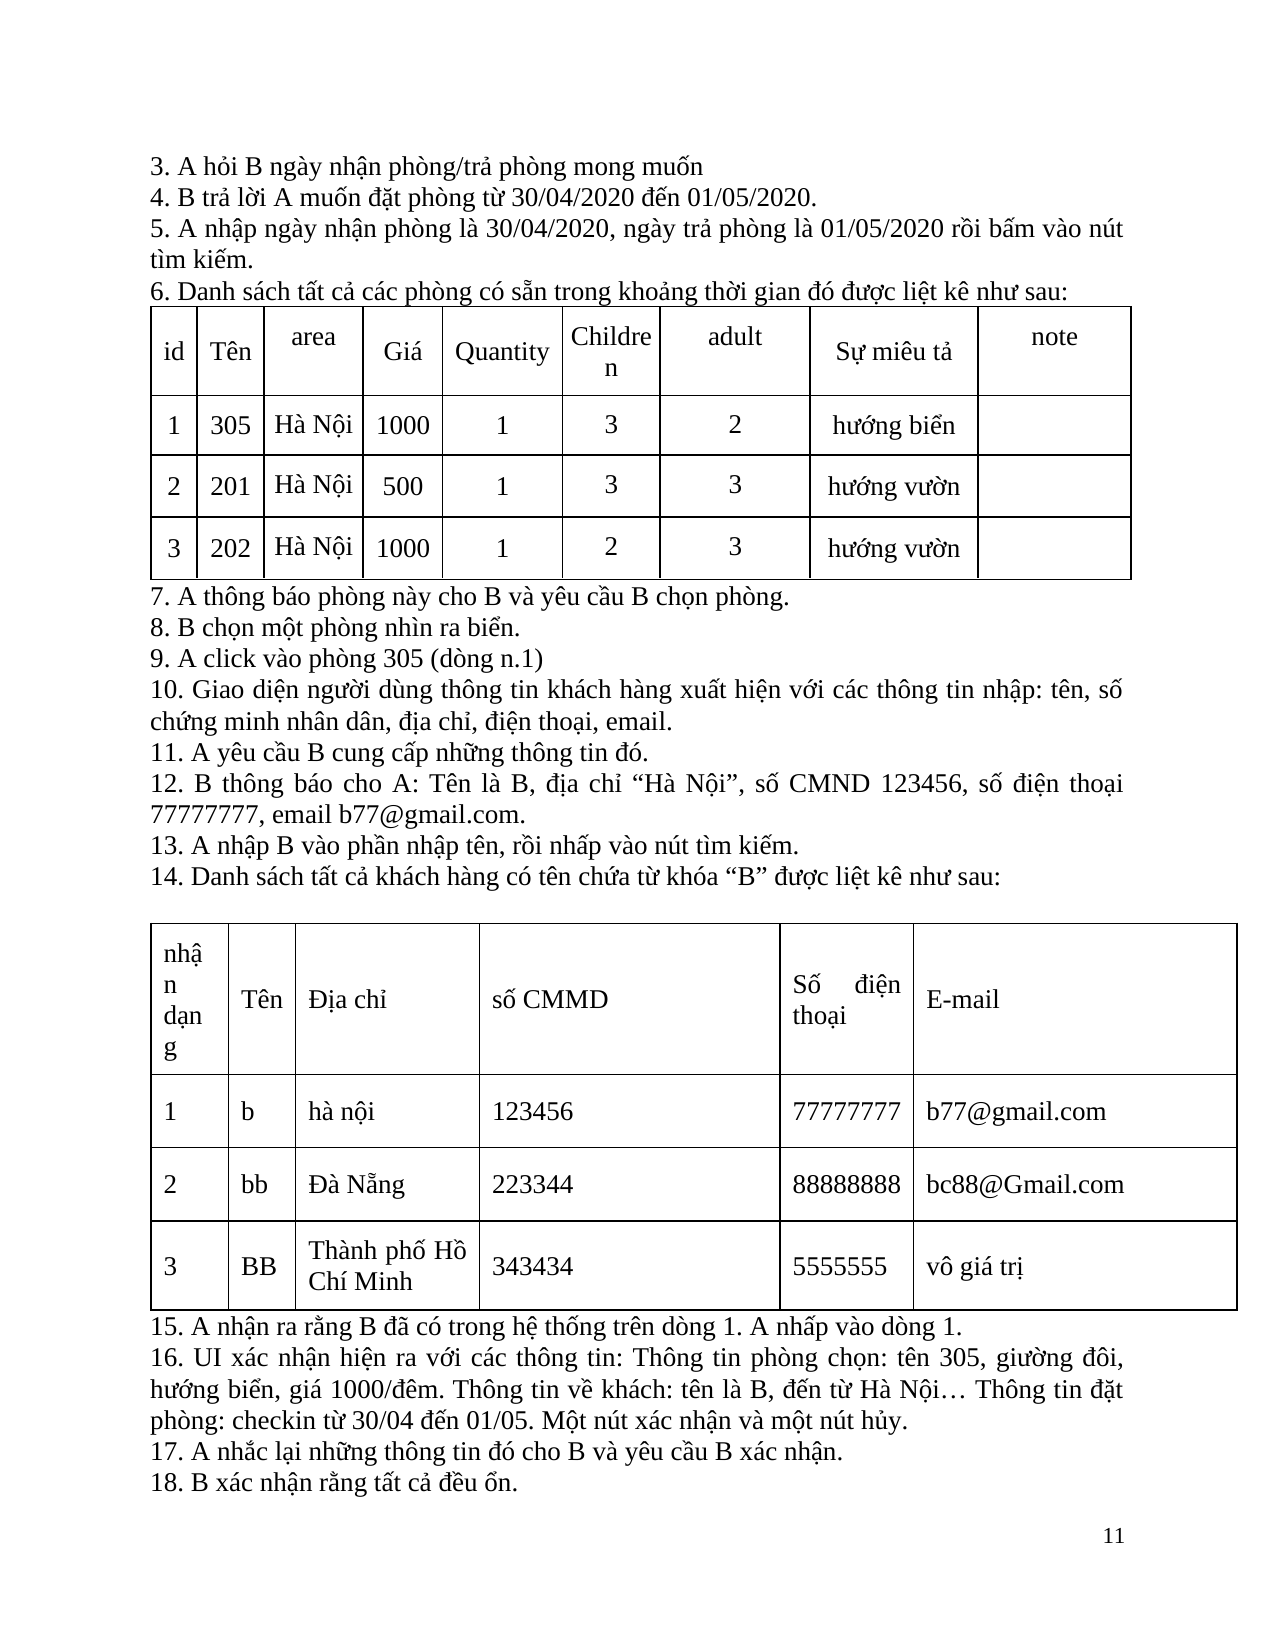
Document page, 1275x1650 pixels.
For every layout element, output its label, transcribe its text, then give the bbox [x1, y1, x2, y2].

table_header area [265, 307, 362, 394]
text 8. B chọn một phòng nhìn ra biển. [150, 611, 1125, 642]
table_header Giá [364, 307, 442, 394]
table_cell 305 [198, 396, 263, 454]
table_cell hướng vườn [811, 456, 977, 516]
table_header note [979, 307, 1130, 394]
text 3. A hỏi B ngày nhận phòng/trả phòng mong muốn [150, 150, 1125, 181]
table_cell 202 [198, 518, 263, 578]
table_header Children [563, 307, 659, 394]
table_cell [979, 518, 1130, 578]
table_cell 3 [563, 396, 659, 454]
table_header Tên [229, 924, 295, 1074]
table_cell 1 [152, 1075, 228, 1147]
table_cell hướng vườn [811, 518, 977, 578]
table_cell b [229, 1075, 295, 1147]
table_cell Hà Nội [265, 456, 362, 516]
table_cell [979, 396, 1130, 454]
table_cell hướng biển [811, 396, 977, 454]
table_cell 500 [364, 456, 442, 516]
table_header Số điện thoại [781, 924, 913, 1074]
table_cell 223344 [480, 1148, 779, 1220]
text 13. A nhập B vào phần nhập tên, rồi nhấp vào nút tìm kiếm. [150, 829, 1125, 860]
table_cell 2 [152, 456, 196, 516]
table_header Quantity [443, 307, 562, 394]
text 9. A click vào phòng 305 (dòng n.1) [150, 642, 1125, 673]
table_header Địa chỉ [296, 924, 479, 1074]
text 10. Giao diện người dùng thông tin khách hàng xuất hiện với các thông tin nhập: tên, số chứng minh nhân dân, địa chỉ, điện thoại, email. [150, 673, 1125, 736]
table_header Tên [198, 307, 263, 394]
table_cell 88888888 [781, 1148, 913, 1220]
table_cell vô giá trị [914, 1222, 1236, 1309]
table_cell 3 [152, 1222, 228, 1309]
table_cell 3 [152, 518, 196, 578]
table_cell bc88@Gmail.com [914, 1148, 1236, 1220]
table_cell Thành phố Hồ Chí Minh [296, 1222, 479, 1309]
text 7. A thông báo phòng này cho B và yêu cầu B chọn phòng. [150, 580, 1125, 611]
table_cell 343434 [480, 1222, 779, 1309]
table_cell Hà Nội [265, 396, 362, 454]
table_cell 2 [661, 396, 809, 454]
text 14. Danh sách tất cả khách hàng có tên chứa từ khóa “B” được liệt kê như sau: [150, 860, 1125, 891]
table_cell Hà Nội [265, 518, 362, 578]
text 5. A nhập ngày nhận phòng là 30/04/2020, ngày trả phòng là 01/05/2020 rồi bấm vào nút tìm kiếm. [150, 212, 1125, 274]
table_cell 2 [563, 518, 659, 578]
table_cell 2 [152, 1148, 228, 1220]
table_header E-mail [914, 924, 1236, 1074]
table_cell 3 [661, 518, 809, 578]
table_cell 5555555 [781, 1222, 913, 1309]
table_cell 1000 [364, 396, 442, 454]
table_header adult [661, 307, 809, 394]
text 17. A nhắc lại những thông tin đó cho B và yêu cầu B xác nhận. [150, 1435, 1125, 1466]
table_cell hà nội [296, 1075, 479, 1147]
text 11. A yêu cầu B cung cấp những thông tin đó. [150, 736, 1125, 767]
table_cell 3 [563, 456, 659, 516]
table_cell Đà Nẵng [296, 1148, 479, 1220]
table_cell BB [229, 1222, 295, 1309]
table_cell [979, 456, 1130, 516]
table_cell 1 [152, 396, 196, 454]
table_cell 77777777 [781, 1075, 913, 1147]
text 12. B thông báo cho A: Tên là B, địa chỉ “Hà Nội”, số CMND 123456, số điện thoại 77777777, email b77@gmail.com. [150, 767, 1125, 829]
text 18. B xác nhận rằng tất cả đều ổn. [150, 1466, 1125, 1497]
text 6. Danh sách tất cả các phòng có sẵn trong khoảng thời gian đó được liệt kê như sau: [150, 274, 1125, 306]
table_cell 1000 [364, 518, 442, 578]
table_cell 1 [443, 456, 562, 516]
table_cell 3 [661, 456, 809, 516]
text 15. A nhận ra rằng B đã có trong hệ thống trên dòng 1. A nhấp vào dòng 1. [150, 1311, 1125, 1342]
table_header Sự miêu tả [811, 307, 977, 394]
table_cell bb [229, 1148, 295, 1220]
table_cell 123456 [480, 1075, 779, 1147]
table_header id [152, 307, 196, 394]
table_cell 1 [443, 518, 562, 578]
text 4. B trả lời A muốn đặt phòng từ 30/04/2020 đến 01/05/2020. [150, 181, 1125, 212]
table_header nhận dạng [152, 924, 228, 1074]
table_cell 1 [443, 396, 562, 454]
table_cell b77@gmail.com [914, 1075, 1236, 1147]
text 16. UI xác nhận hiện ra với các thông tin: Thông tin phòng chọn: tên 305, giường đôi, hướng biển, giá 1000/đêm. Thông tin về khách: tên là B, đến từ Hà Nội… Thông tin đặt phòng: checkin từ 30/04 đến 01/05. Một nút xác nhận và một nút hủy. [150, 1342, 1125, 1435]
table_header số CMMD [480, 924, 779, 1074]
table_cell 201 [198, 456, 263, 516]
